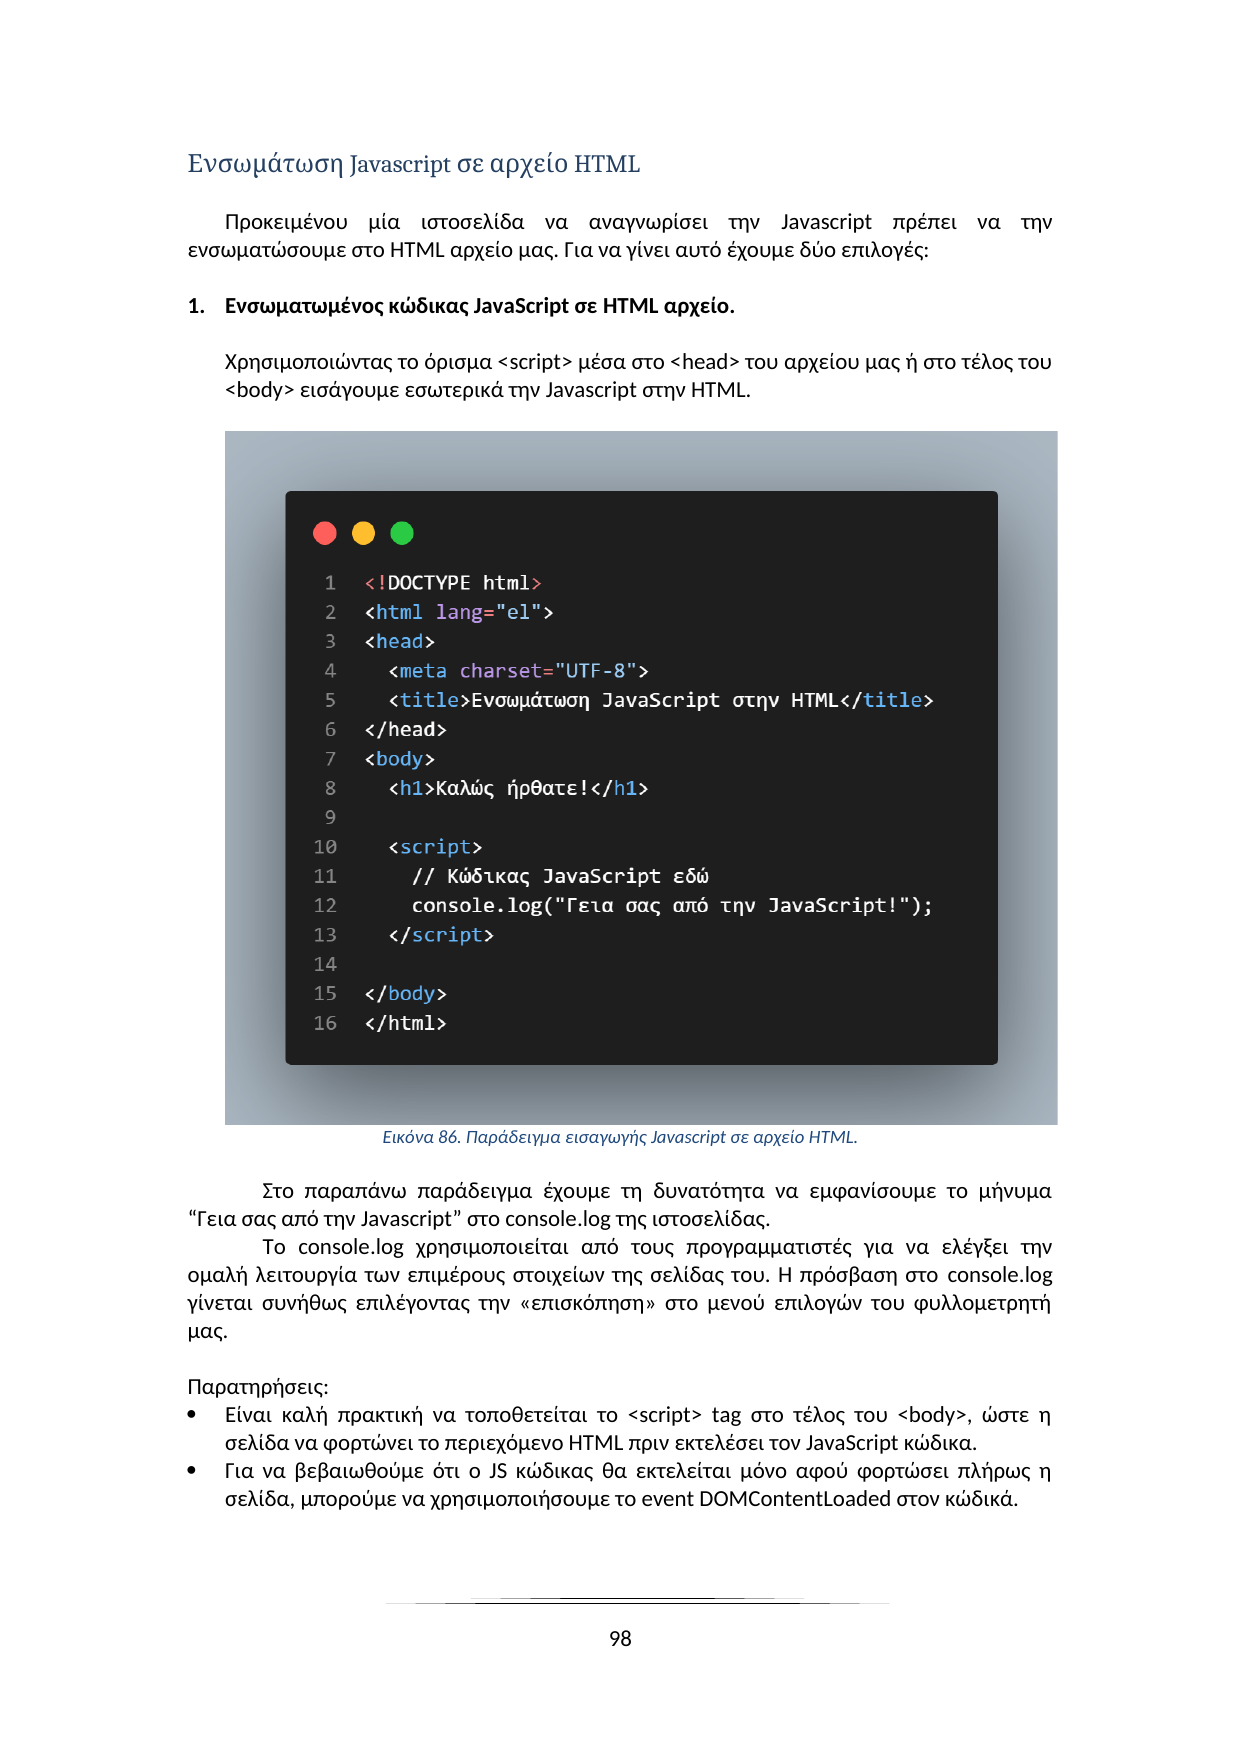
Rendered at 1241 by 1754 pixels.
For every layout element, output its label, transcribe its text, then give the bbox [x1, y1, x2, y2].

text Το console.log χρησιμοποιείται από τους προγραμματιστές για να ελέγξει την ομαλή λειτουργία των επιμέρους στοιχείων της σελίδας του. Η πρόσβαση στο console.log γίνεται συνήθως επιλέγοντας την «επισκόπηση» στο μενού επιλογών του φυλλομετρητή μας. [187, 1232, 1053, 1344]
subtitle Ενσωμάτωση Javascript σε αρχείο HTML [187, 150, 1053, 179]
text Στο παραπάνω παράδειγμα έχουμε τη δυνατότητα να εμφανίσουμε το μήνυμα “Γεια σας από την Javascript” στο console.log της ιστοσελίδας. [187, 1176, 1053, 1232]
list Ενσωματωμένος κώδικας JavaScript σε HTML αρχείο. [187, 291, 1053, 319]
picture [225, 431, 1058, 1125]
text Παρατηρήσεις: [187, 1372, 1053, 1400]
list Χρησιμοποιώντας το όρισμα <script> μέσα στο <head> του αρχείου μας ή στο τέλος του <body> εισάγουμε εσωτερικά την Javascript στην HTML. [225, 347, 1053, 403]
text Εικόνα 86. Παράδειγμα εισαγωγής Javascript σε αρχείο HTML. [187, 1125, 1053, 1148]
list Για να βεβαιωθούμε ότι ο JS κώδικας θα εκτελείται μόνο αφού φορτώσει πλήρως η σελίδα, μπορούμε να χρησιμοποιήσουμε το event DOMContentLoaded στον κώδικά. [187, 1456, 1053, 1512]
list Είναι καλή πρακτική να τοποθετείται το <script> tag στο τέλος του <body>, ώστε η σελίδα να φορτώνει το περιεχόμενο HTML πριν εκτελέσει τον JavaScript κώδικα. [187, 1400, 1053, 1456]
text Προκειμένου μία ιστοσελίδα να αναγνωρίσει την Javascript πρέπει να την ενσωματώσουμε στο HTML αρχείο μας. Για να γίνει αυτό έχουμε δύο επιλογές: [187, 207, 1053, 263]
